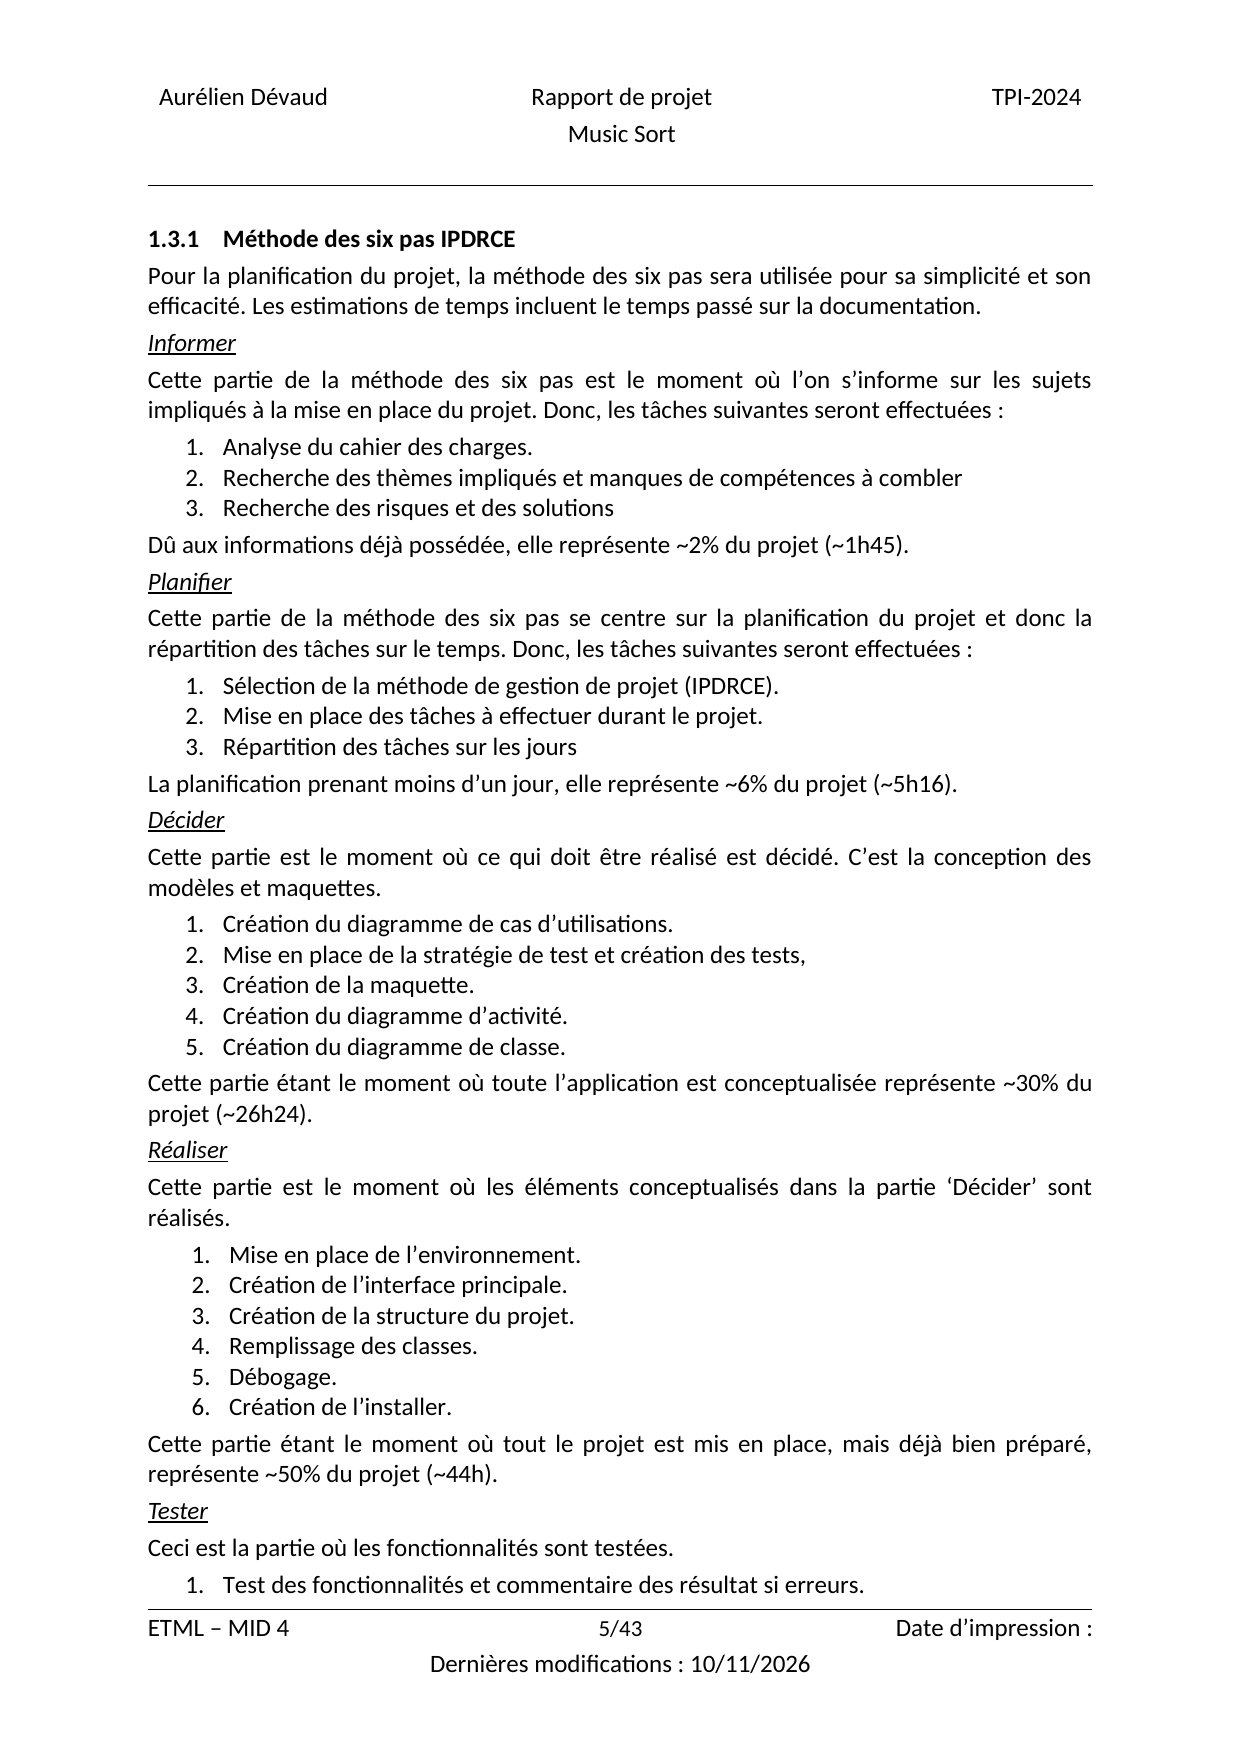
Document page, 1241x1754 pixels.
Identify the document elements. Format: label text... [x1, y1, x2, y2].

text Cette partie est le moment où ce qui doit être réalisé est décidé. C’est la conception des modèles et maquettes. [148, 841, 1092, 902]
text Cette partie de la méthode des six pas est le moment où l’on s’informe sur les sujets impliqués à la mise en place du projet. Donc, les tâches suivantes seront effectuées : [148, 364, 1092, 425]
text Cette partie de la méthode des six pas se centre sur la planification du projet et donc la répartition des tâches sur le temps. Donc, les tâches suivantes seront effectuées : [148, 603, 1092, 664]
text Ceci est la partie où les fonctionnalités sont testées. [148, 1532, 1092, 1563]
list Création de la structure du projet. [191, 1300, 1092, 1330]
list Remplissage des classes. [191, 1330, 1092, 1361]
subtitle Réaliser [148, 1135, 1092, 1165]
subtitle Décider [148, 804, 1092, 835]
list Création du diagramme d’activité. [185, 1000, 1092, 1031]
subtitle Tester [148, 1495, 1092, 1526]
list Sélection de la méthode de gestion de projet (IPDRCE). [185, 670, 1092, 700]
list Création de la maquette. [185, 969, 1092, 1000]
text Dû aux informations déjà possédée, elle représente ~2% du projet (~1h45). [148, 529, 1092, 559]
list Analyse du cahier des charges. [185, 431, 1092, 462]
list Mise en place des tâches à effectuer durant le projet. [185, 700, 1092, 731]
text Pour la planification du projet, la méthode des six pas sera utilisée pour sa simplicité et son efficacité. Les estimations de temps incluent le temps passé sur la documentation. [148, 260, 1092, 321]
list Recherche des risques et des solutions [185, 492, 1092, 523]
list Test des fonctionnalités et commentaire des résultat si erreurs. [185, 1569, 1092, 1599]
list Mise en place de l’environnement. [191, 1239, 1092, 1269]
list Débogage. [191, 1361, 1092, 1391]
text Cette partie est le moment où les éléments conceptualisés dans la partie ‘Décider’ sont réalisés. [148, 1171, 1092, 1232]
list Recherche des thèmes impliqués et manques de compétences à combler [185, 462, 1092, 492]
list Création du diagramme de classe. [185, 1031, 1092, 1061]
list Création de l’installer. [191, 1391, 1092, 1422]
text Cette partie étant le moment où toute l’application est conceptualisée représente ~30% du projet (~26h24). [148, 1067, 1092, 1128]
list Création du diagramme de cas d’utilisations. [185, 908, 1092, 939]
list Création de l’interface principale. [191, 1269, 1092, 1300]
subtitle Informer [148, 327, 1092, 358]
subtitle Planifier [148, 566, 1092, 596]
text Cette partie étant le moment où tout le projet est mis en place, mais déjà bien préparé, représente ~50% du projet (~44h). [148, 1428, 1092, 1489]
list Mise en place de la stratégie de test et création des tests, [185, 939, 1092, 969]
list Répartition des tâches sur les jours [185, 731, 1092, 761]
text La planification prenant moins d’un jour, elle représente ~6% du projet (~5h16). [148, 768, 1092, 798]
subtitle Méthode des six pas IPDRCE [148, 223, 1092, 254]
